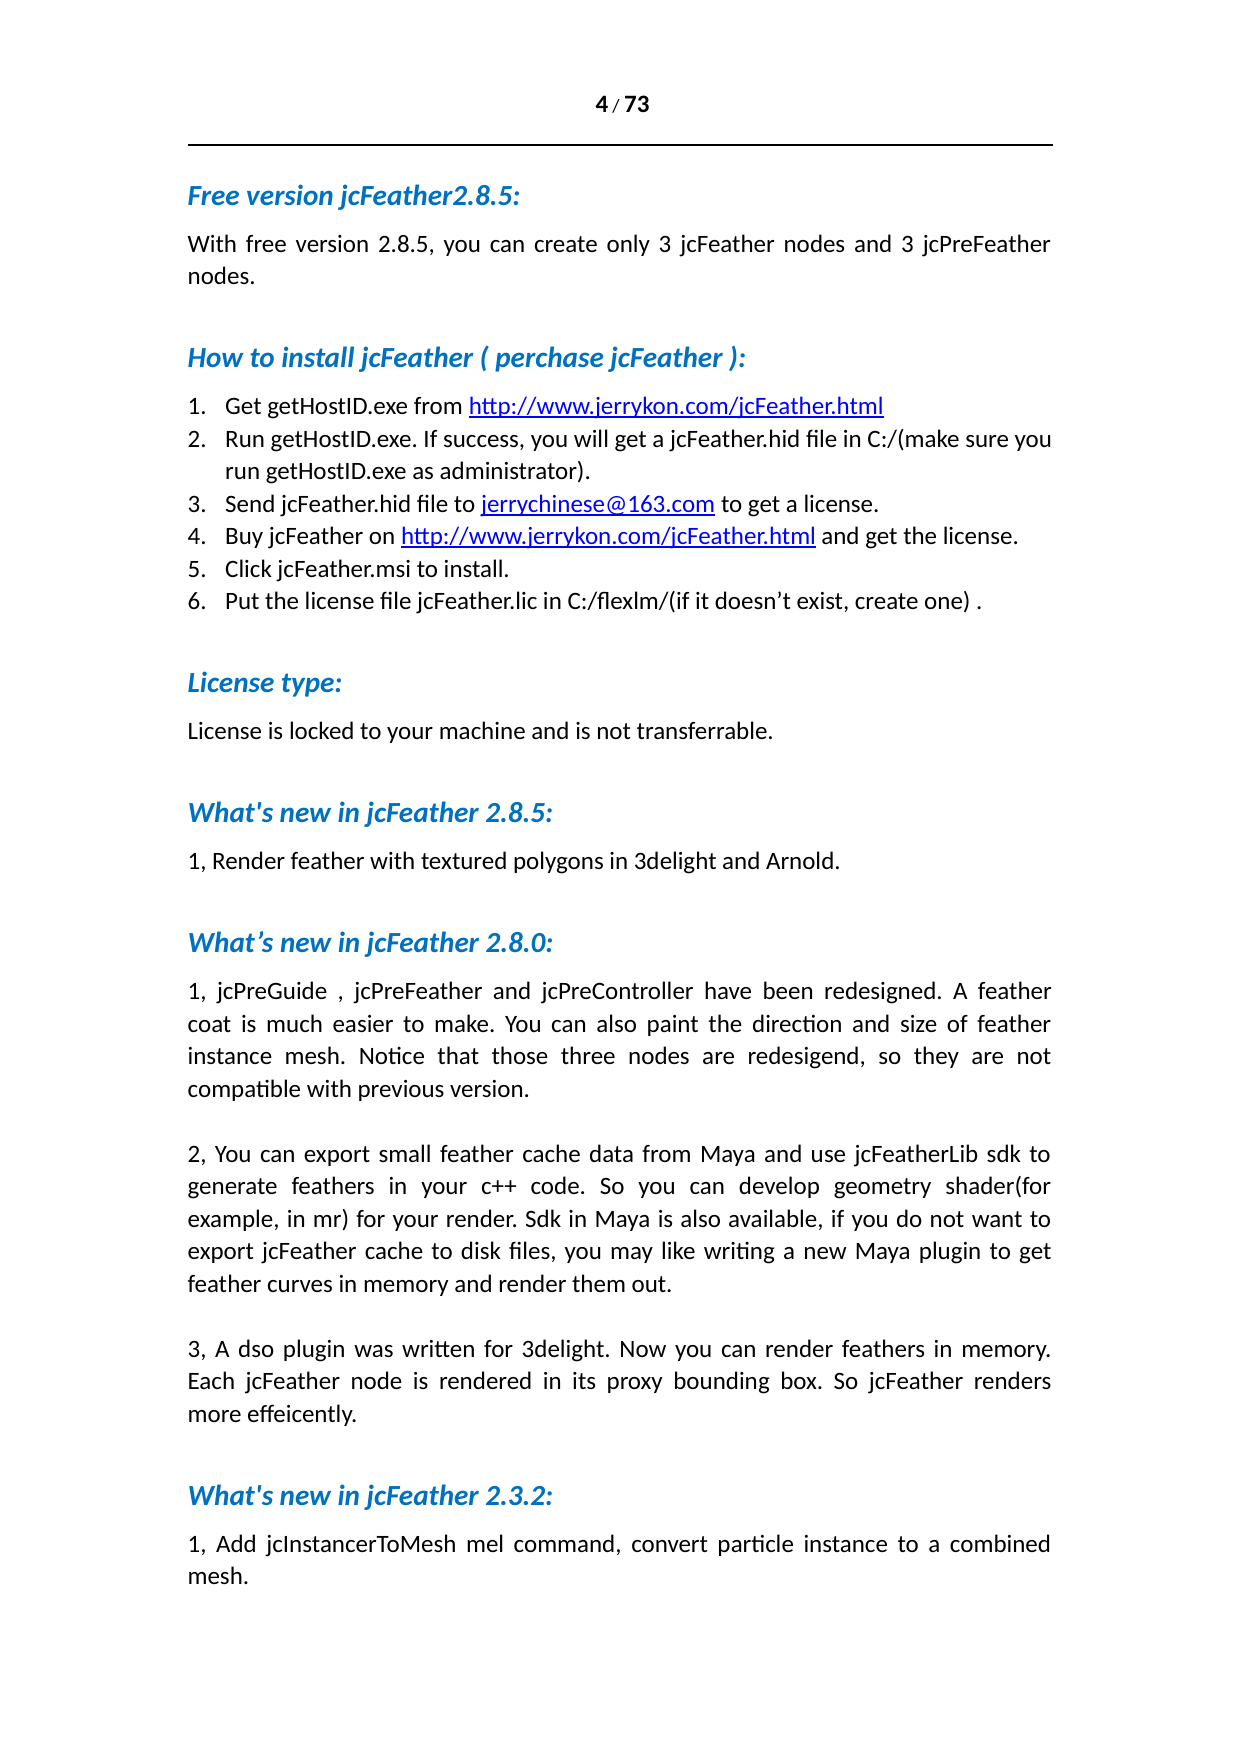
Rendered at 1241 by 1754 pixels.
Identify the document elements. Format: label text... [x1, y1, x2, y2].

text With free version 2.8.5, you can create only 3 jcFeather nodes and 3 jcPreFeather nodes. [187, 227, 1053, 292]
text 1, jcPreGuide , jcPreFeather and jcPreController have been redesigned. A feather coat is much easier to make. You can also paint the direction and size of feather instance mesh. Notice that those three nodes are redesigend, so they are not compatible with previous version. [187, 974, 1053, 1104]
text 1, Add jcInstancerToMesh mel command, convert particle instance to a combined mesh. [187, 1527, 1053, 1592]
list Run getHostID.exe. If success, you will get a jcFeather.hid file in C:/(make sure you run getHostID.exe as administrator). [187, 422, 1053, 487]
list Buy jcFeather on http://www.jerrykon.com/jcFeather.html and get the license. [187, 519, 1053, 552]
text 2, You can export small feather cache data from Maya and use jcFeatherLib sdk to generate feathers in your c++ code. So you can develop geometry shader(for example, in mr) for your render. Sdk in Maya is also available, if you do not want to export jcFeather cache to disk files, you may like writing a new Maya plugin to get feather curves in memory and render them out. [187, 1137, 1053, 1299]
text What’s new in jcFeather 2.8.0: [187, 909, 1053, 974]
text License type: [187, 649, 1053, 714]
list Get getHostID.exe from http://www.jerrykon.com/jcFeather.html [187, 389, 1053, 422]
text What's new in jcFeather 2.3.2: [187, 1462, 1053, 1527]
list Click jcFeather.msi to install. [187, 552, 1053, 584]
text How to install jcFeather ( perchase jcFeather ): [187, 324, 1053, 389]
list Put the license file jcFeather.lic in C:/flexlm/(if it doesn’t exist, create one) . [187, 584, 1053, 617]
text Free version jcFeather2.8.5: [187, 162, 1053, 227]
text License is locked to your machine and is not transferrable. [187, 714, 1053, 747]
text What's new in jcFeather 2.8.5: [187, 779, 1053, 844]
list Send jcFeather.hid file to jerrychinese@163.com to get a license. [187, 487, 1053, 519]
text 3, A dso plugin was written for 3delight. Now you can render feathers in memory. Each jcFeather node is rendered in its proxy bounding box. So jcFeather renders more effeicently. [187, 1332, 1053, 1429]
text 1, Render feather with textured polygons in 3delight and Arnold. [187, 844, 1053, 877]
